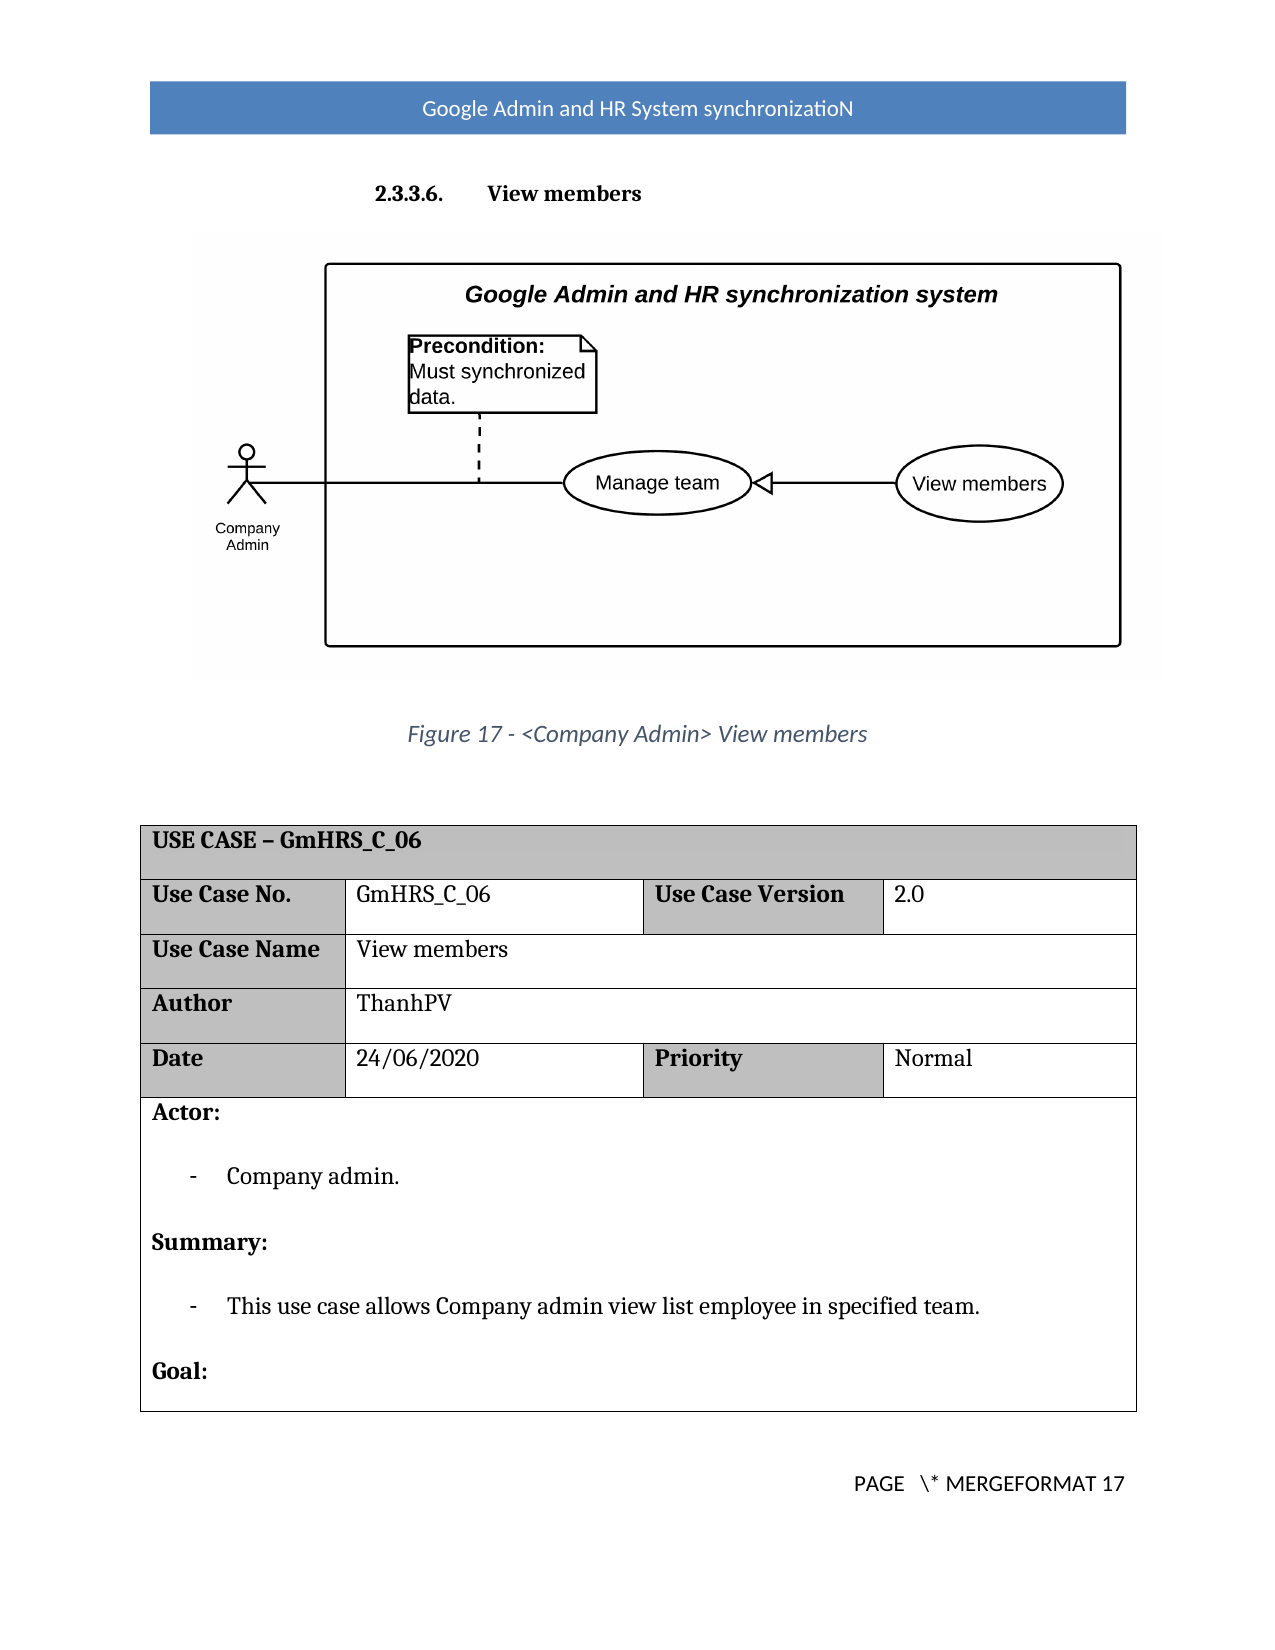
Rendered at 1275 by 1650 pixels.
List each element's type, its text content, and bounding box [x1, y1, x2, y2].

table_header USE CASE – GmHRS_C_06 [141, 826, 1136, 879]
table_cell ThanhPV [346, 989, 1136, 1043]
table_cell Author [141, 989, 345, 1043]
table_cell Use Case Version [644, 880, 883, 934]
table_cell Date [141, 1044, 345, 1097]
table_cell 24/06/2020 [346, 1044, 643, 1097]
picture [187, 231, 1163, 685]
table_cell 2.0 [884, 880, 1136, 934]
table_cell GmHRS_C_06 [346, 880, 643, 934]
table_cell View members [346, 935, 1136, 988]
subtitle View members [375, 181, 1125, 207]
table_cell Normal [884, 1044, 1136, 1097]
table_cell Use Case No. [141, 880, 345, 934]
table_cell Priority [644, 1044, 883, 1097]
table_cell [141, 1098, 1136, 1411]
table_cell Use Case Name [141, 935, 345, 988]
text Figure 17 - <Company Admin> View members [150, 718, 1125, 748]
